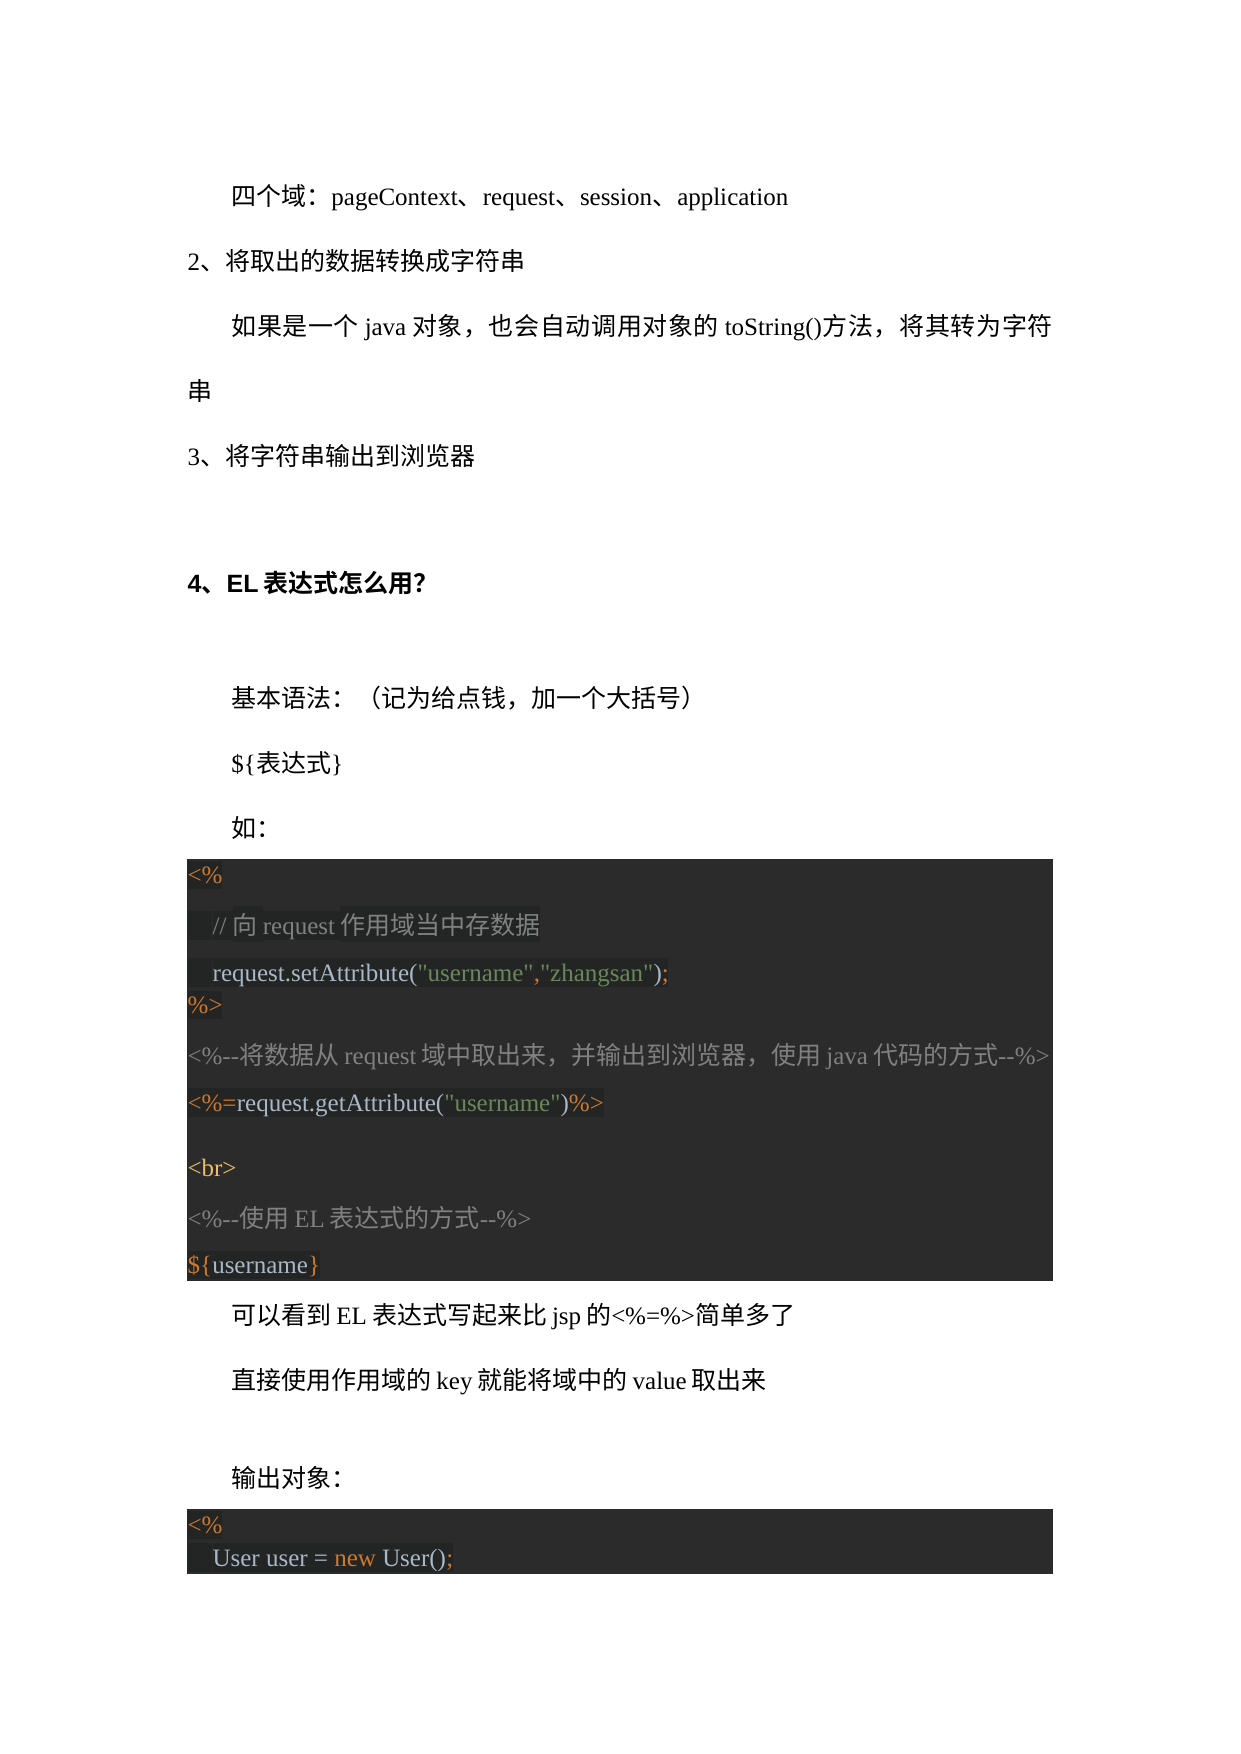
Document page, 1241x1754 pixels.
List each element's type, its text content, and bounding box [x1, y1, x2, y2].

text 如果是一个java对象，也会自动调用对象的toString()方法，将其转为字符串 [187, 292, 1053, 422]
list 将字符串输出到浏览器 [187, 422, 1053, 487]
text 可以看到EL表达式写起来比jsp的<%=%>简单多了 [187, 1281, 1053, 1346]
text 输出对象： [187, 1444, 1053, 1509]
text 如： [187, 794, 1053, 859]
text 四个域：pageContext、request、session、application [187, 162, 1053, 227]
text <% // 向request作用域当中存数据 request.setAttribute("username","zhangsan"); %> <%--将数据从request域中取出来，并输出到浏览器，使用java代码的方式--%> <%=request.getAttribute("username")%> <br> <%--使用EL表达式的方式--%> ${username} [187, 859, 1053, 1281]
subtitle 4、EL表达式怎么用？ [187, 549, 1053, 614]
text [187, 1509, 1053, 1574]
text 基本语法：（记为给点钱，加一个大括号） [187, 664, 1053, 729]
text ${表达式} [187, 729, 1053, 794]
list 将取出的数据转换成字符串 [187, 227, 1053, 292]
text 直接使用作用域的key就能将域中的value取出来 [187, 1346, 1053, 1411]
